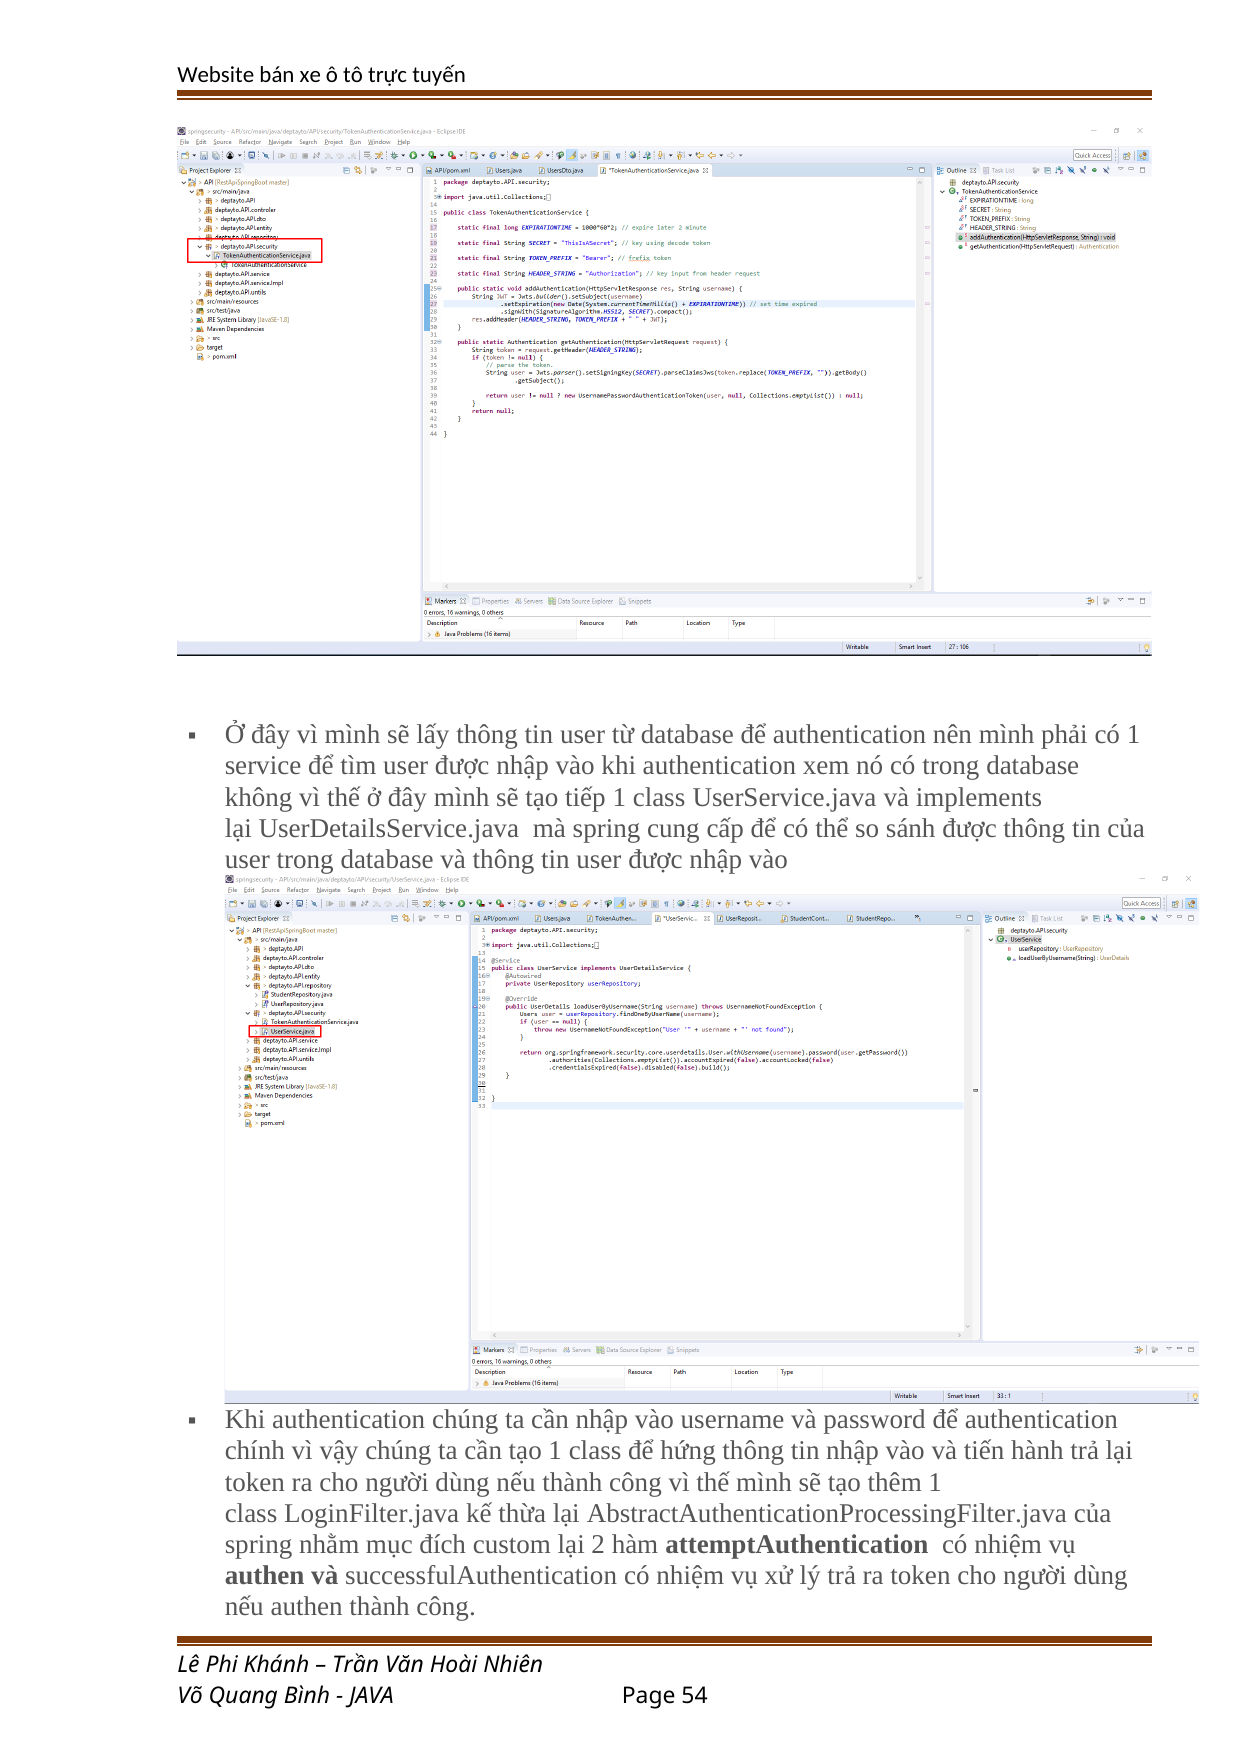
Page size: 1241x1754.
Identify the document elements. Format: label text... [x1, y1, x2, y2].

picture [224, 874, 1200, 1404]
picture [177, 125, 1152, 656]
list Khi authentication chúng ta cần nhập vào username và password để authentication chính vì vậy chúng ta cần tạo 1 class để hứng thông tin nhập vào và tiến hành trả lại token ra cho người dùng nếu thành công vì thế mình sẽ tạo thêm 1 class LoginFilter.java kế thừa lại AbstractAuthenticationProcessingFilter.java của spring nhằm mục đích custom lại 2 hàm attemptAuthentication có nhiệm vụ authen và successfulAuthentication có nhiệm vụ xử lý trả ra token cho người dùng nếu authen thành công. [187, 1403, 1152, 1621]
